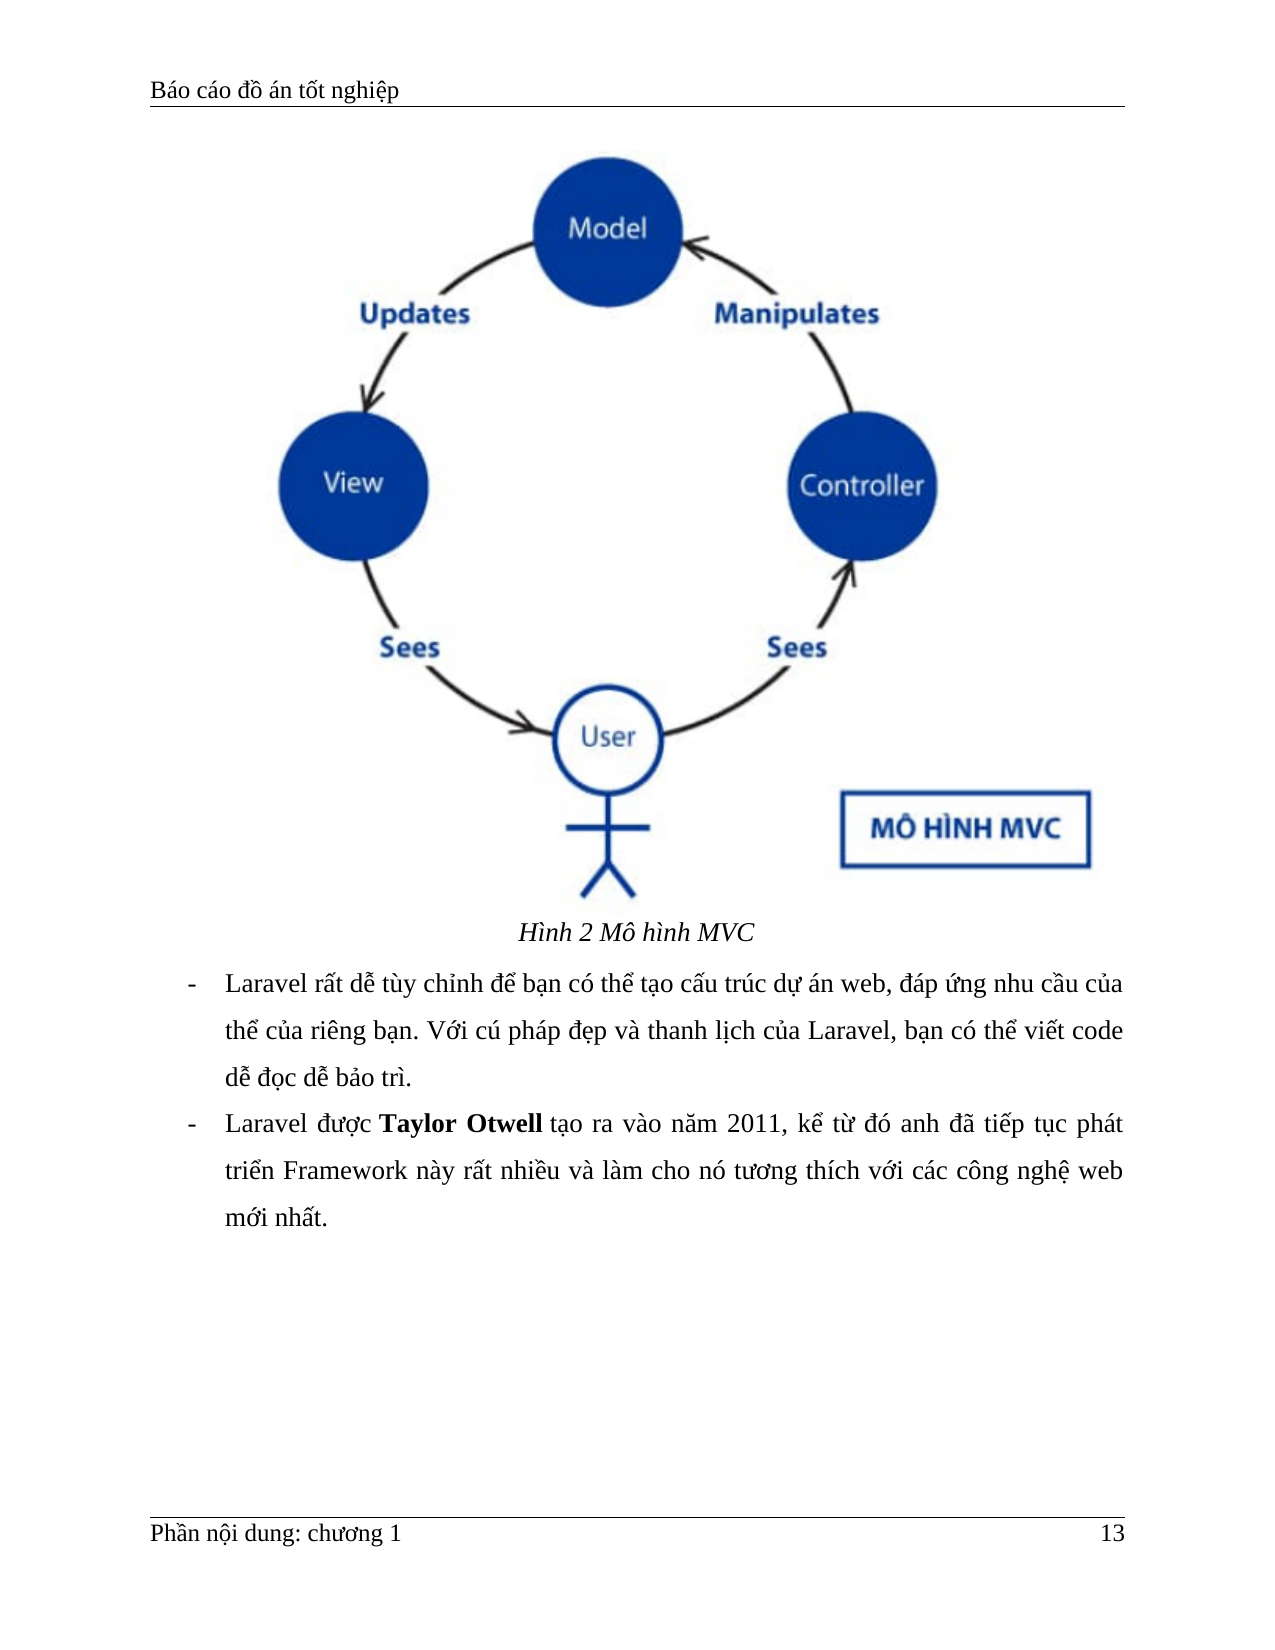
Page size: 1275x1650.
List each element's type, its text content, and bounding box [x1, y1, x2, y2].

picture [215, 150, 1119, 916]
list Laravel được Taylor Otwell tạo ra vào năm 2011, kể từ đó anh đã tiếp tục phát triển Framework này rất nhiều và làm cho nó tương thích với các công nghệ web mới nhất. [187, 1108, 1125, 1232]
list Laravel rất dễ tùy chỉnh để bạn có thể tạo cấu trúc dự án web, đáp ứng nhu cầu của thể của riêng bạn. Với cú pháp đẹp và thanh lịch của Laravel, bạn có thể viết code dễ đọc dễ bảo trì. [187, 968, 1125, 1092]
text Hình 2 Mô hình MVC [150, 916, 1125, 947]
